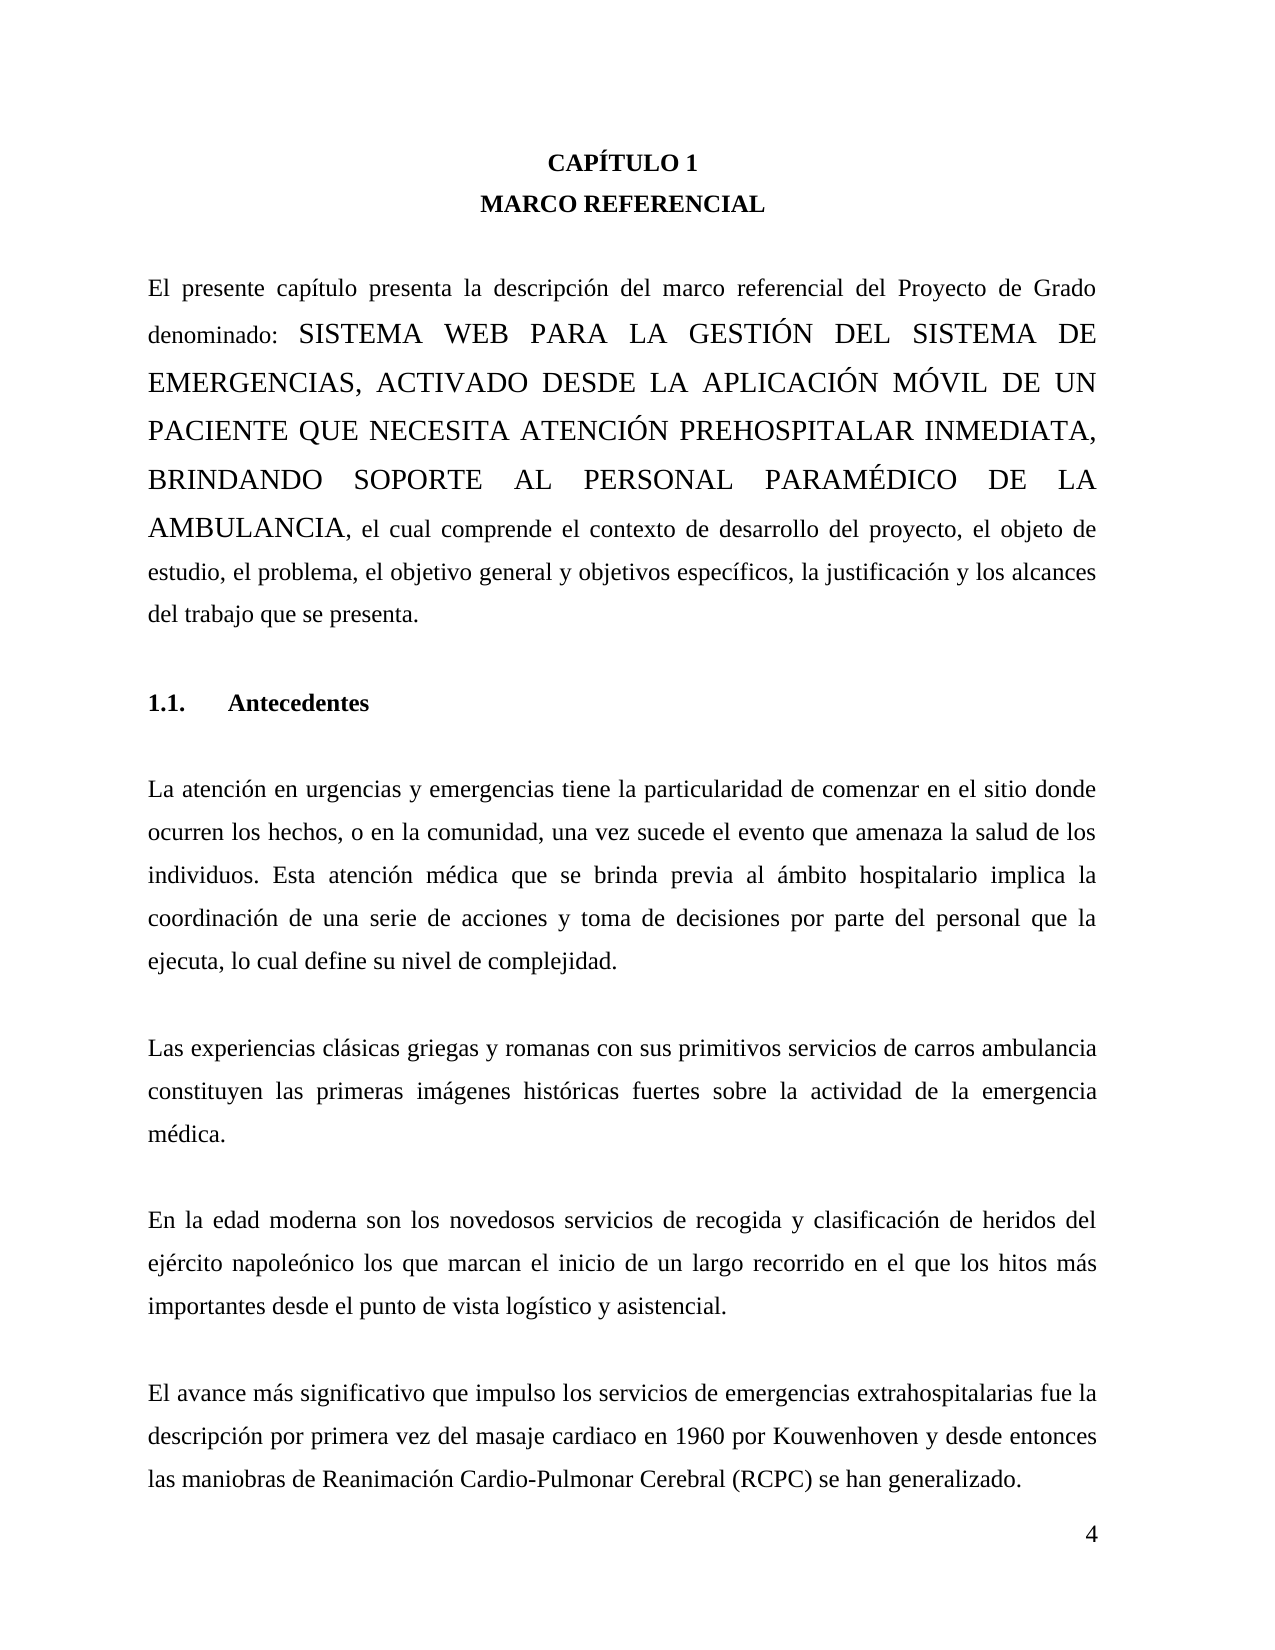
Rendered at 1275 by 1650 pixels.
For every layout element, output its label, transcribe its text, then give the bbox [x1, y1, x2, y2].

text MARCO REFERENCIAL [148, 189, 1098, 218]
text En la edad moderna son los novedosos servicios de recogida y clasificación de heridos del ejército napoleónico los que marcan el inicio de un largo recorrido en el que los hitos más importantes desde el punto de vista logístico y asistencial. [148, 1205, 1098, 1320]
text El presente capítulo presenta la descripción del marco referencial del Proyecto de Grado denominado: SISTEMA WEB PARA LA GESTIÓN DEL SISTEMA DE EMERGENCIAS, ACTIVADO DESDE LA APLICACIÓN MÓVIL DE UN PACIENTE QUE NECESITA ATENCIÓN PREHOSPITALAR INMEDIATA, BRINDANDO SOPORTE AL PERSONAL PARAMÉDICO DE LA AMBULANCIA, el cual comprende el contexto de desarrollo del proyecto, el objeto de estudio, el problema, el objetivo general y objetivos específicos, la justificación y los alcances del trabajo que se presenta. [148, 273, 1098, 627]
text La atención en urgencias y emergencias tiene la particularidad de comenzar en el sitio donde ocurren los hechos, o en la comunidad, una vez sucede el evento que amenaza la salud de los individuos. Esta atención médica que se brinda previa al ámbito hospitalario implica la coordinación de una serie de acciones y toma de decisiones por parte del personal que la ejecuta, lo cual define su nivel de complejidad. [148, 774, 1098, 975]
text CAPÍTULO 1 [148, 148, 1098, 176]
text Las experiencias clásicas griegas y romanas con sus primitivos servicios de carros ambulancia constituyen las primeras imágenes históricas fuertes sobre la actividad de la emergencia médica. [148, 1033, 1098, 1148]
text El avance más significativo que impulso los servicios de emergencias extrahospitalarias fue la descripción por primera vez del masaje cardiaco en 1960 por Kouwenhoven y desde entonces las maniobras de Reanimación Cardio-Pulmonar Cerebral (RCPC) se han generalizado. [148, 1378, 1098, 1493]
subtitle Antecedentes [148, 688, 1098, 716]
